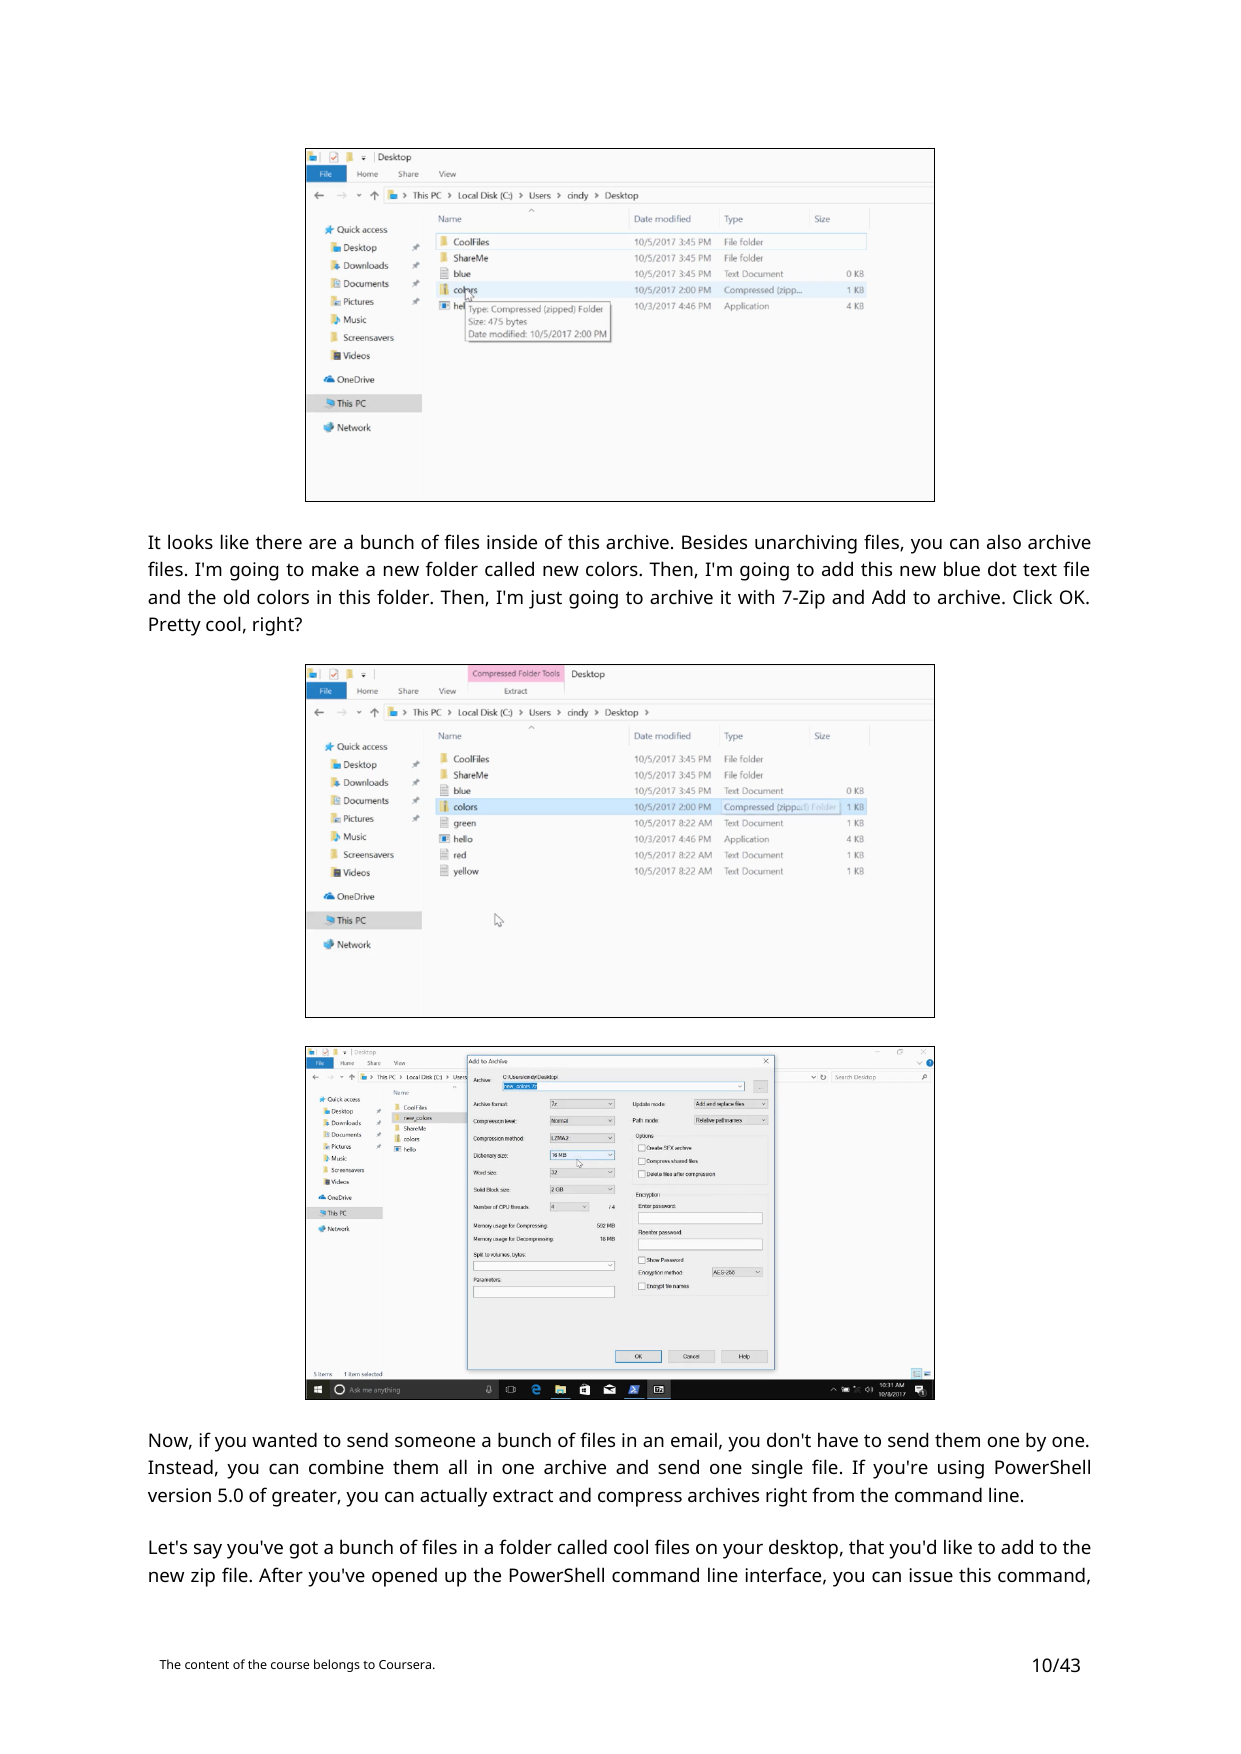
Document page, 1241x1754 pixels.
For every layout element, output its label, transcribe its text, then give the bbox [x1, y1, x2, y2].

picture [306, 665, 934, 1017]
text It looks like there are a bunch of files inside of this archive. Besides unarchiving files, you can also archive files. I'm going to make a new folder called new colors. Then, I'm going to add this new blue dot text file and the old colors in this folder. Then, I'm just going to archive it with 7-Zip and Add to archive. Click OK. Pretty cool, right? [148, 529, 1093, 637]
picture [306, 1047, 934, 1399]
text Now, if you wanted to send someone a bunch of files in an email, you don't have to send them one by one. Instead, you can combine them all in one archive and send one single file. If you're using PowerShell version 5.0 of greater, you can actually extract and compress archives right from the command line. [148, 1427, 1093, 1507]
picture [306, 149, 934, 501]
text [148, 1534, 1093, 1587]
